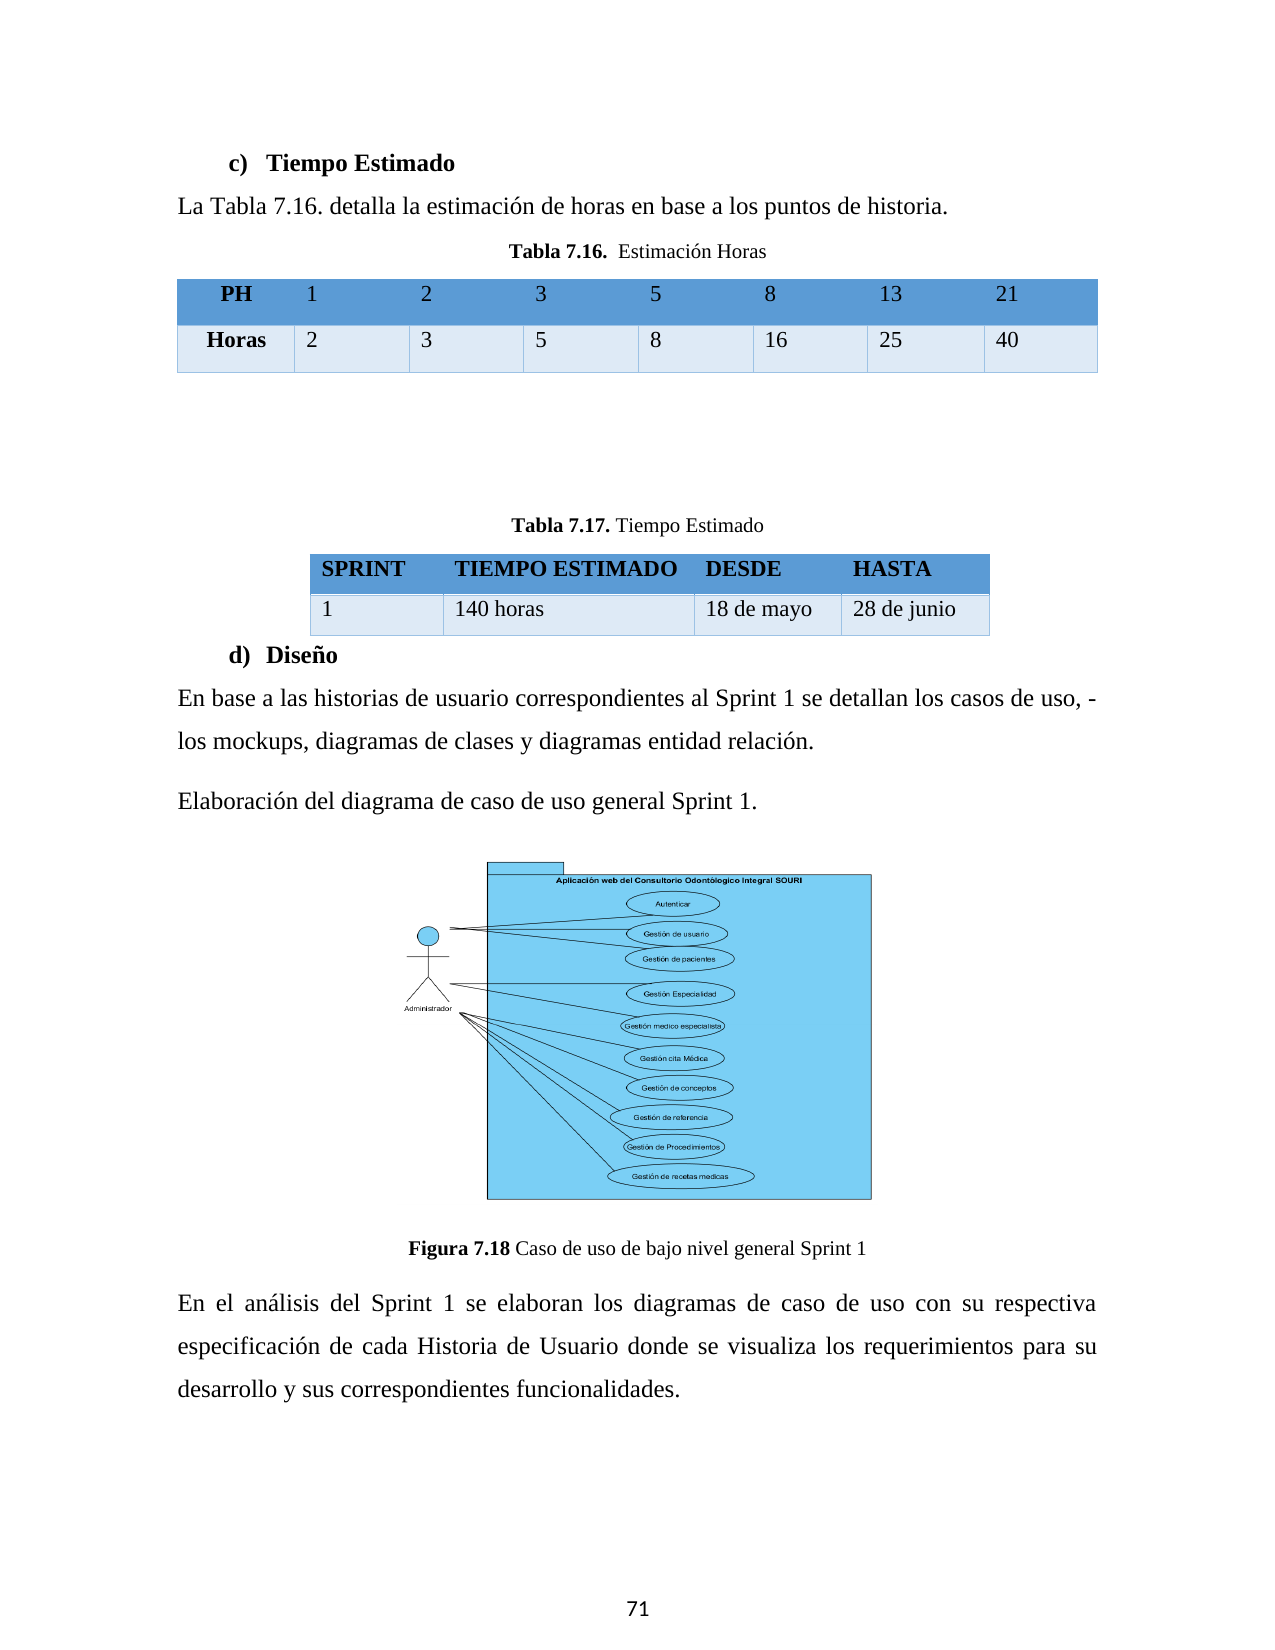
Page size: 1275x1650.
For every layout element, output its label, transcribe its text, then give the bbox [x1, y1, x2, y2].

table_cell 3 [410, 326, 523, 372]
table_header PH [178, 280, 294, 325]
text Tabla 7.17. Tiempo Estimado [177, 513, 1098, 537]
table_cell 2 [295, 326, 409, 372]
text Figura 7.18 Caso de uso de bajo nivel general Sprint 1 [177, 1235, 1098, 1259]
table_header 8 [754, 280, 867, 325]
table_cell 25 [868, 326, 984, 372]
table_header SPRINT [311, 555, 443, 594]
table_header 13 [868, 280, 984, 325]
table_cell 18 de mayo [695, 596, 841, 635]
table_header TIEMPO ESTIMADO [444, 555, 694, 594]
table_cell 40 [985, 326, 1097, 372]
text Elaboración del diagrama de caso de uso general Sprint 1. [177, 786, 1098, 815]
text En base a las historias de usuario correspondientes al Sprint 1 se detallan los casos de uso, - los mockups, diagramas de clases y diagramas entidad relación. [177, 683, 1098, 755]
table_header 21 [985, 280, 1097, 325]
table_header 5 [639, 280, 753, 325]
table_cell 8 [639, 326, 753, 372]
table_cell 1 [311, 596, 443, 635]
text En el análisis del Sprint 1 se elaboran los diagramas de caso de uso con su respectiva especificación de cada Historia de Usuario donde se visualiza los requerimientos para su desarrollo y sus correspondientes funcionalidades. [177, 1288, 1098, 1403]
text Tabla 7.16. Estimación Horas [177, 238, 1098, 263]
picture [396, 846, 879, 1205]
table_header HASTA [842, 555, 989, 594]
table_header 1 [295, 280, 409, 325]
table_cell 28 de junio [842, 596, 989, 635]
table_cell 140 horas [444, 596, 694, 635]
text La Tabla 7.16. detalla la estimación de horas en base a los puntos de historia. [177, 191, 1098, 219]
table_header 3 [524, 280, 638, 325]
table_cell 5 [524, 326, 638, 372]
table_header DESDE [695, 555, 841, 594]
table_cell 16 [754, 326, 867, 372]
subtitle Diseño [228, 640, 1098, 669]
subtitle Tiempo Estimado [228, 148, 1098, 176]
table_cell Horas [178, 326, 294, 372]
table_header 2 [410, 280, 523, 325]
